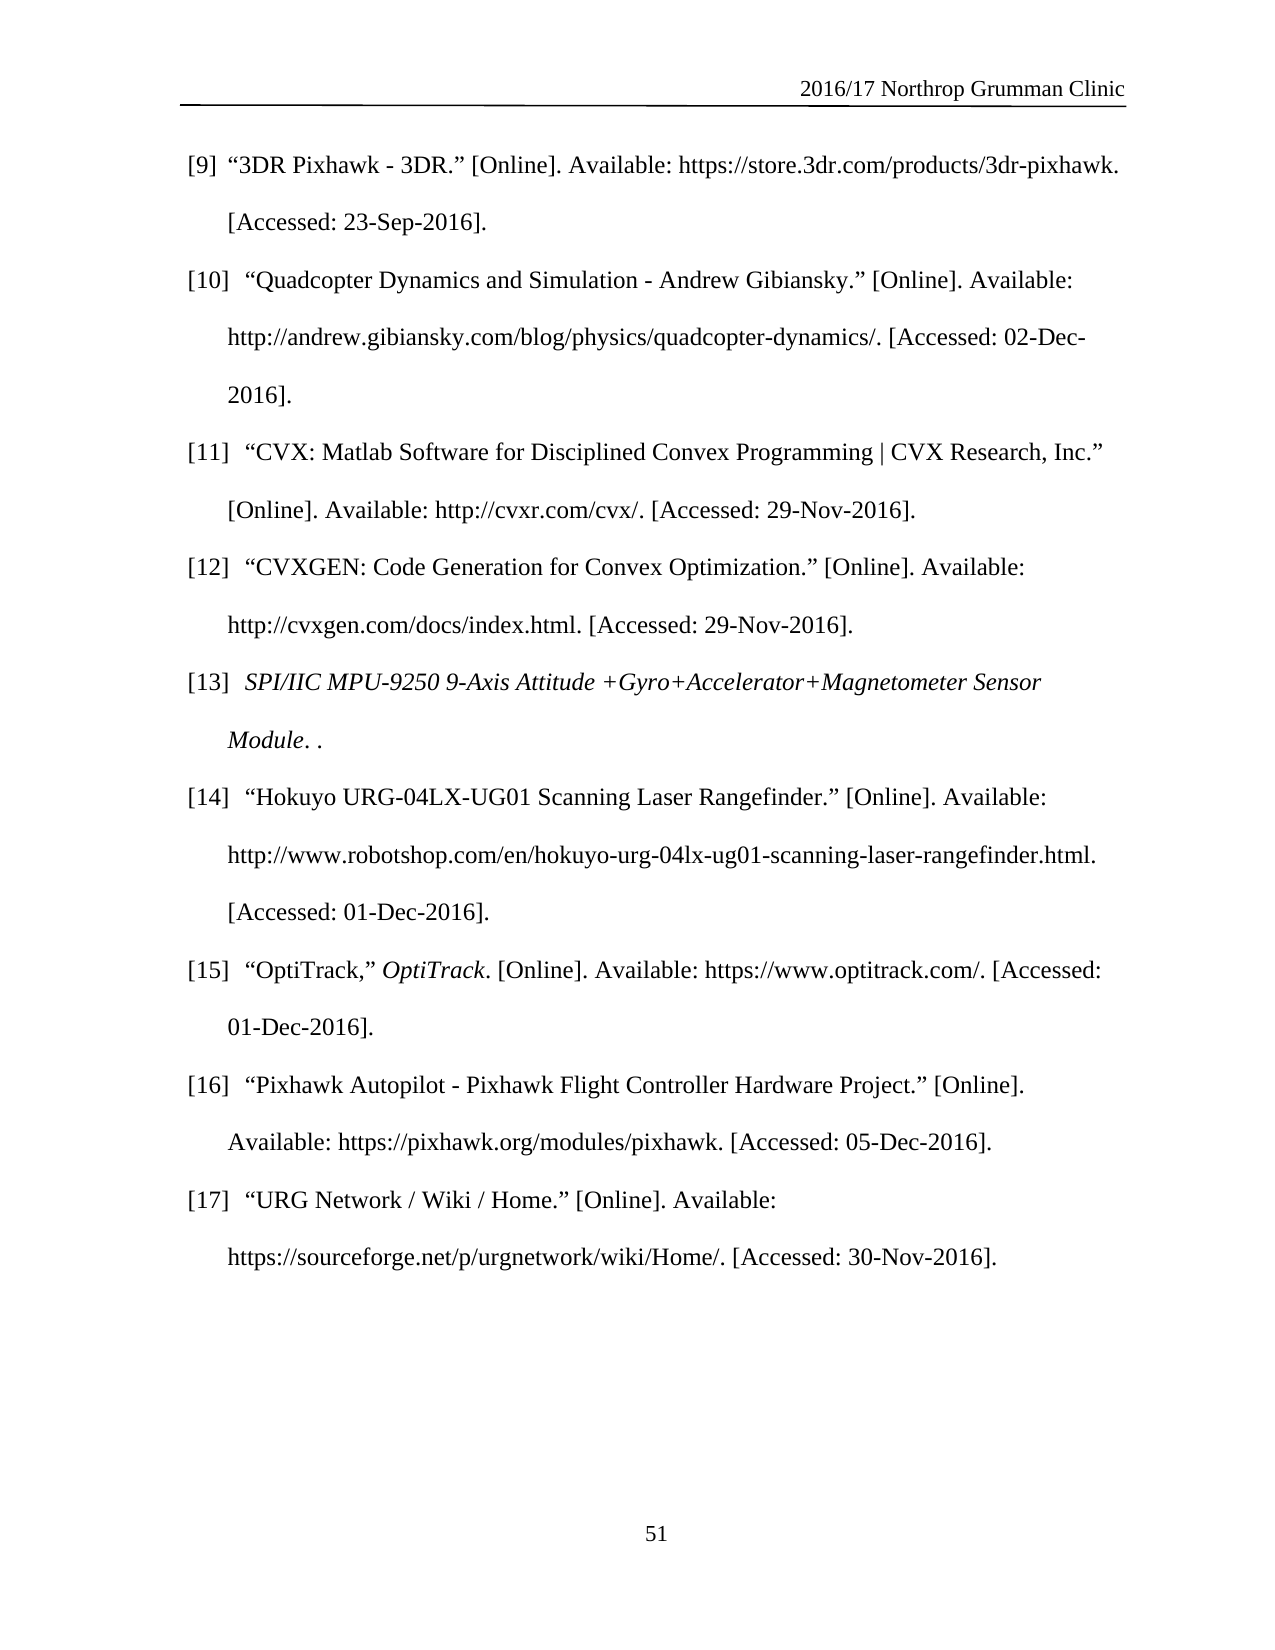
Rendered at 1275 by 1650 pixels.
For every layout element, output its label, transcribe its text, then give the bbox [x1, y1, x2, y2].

text [15] “OptiTrack,” OptiTrack. [Online]. Available: https://www.optitrack.com/. [Accessed: 01-Dec-2016]. [187, 955, 1125, 1041]
text [17] “URG Network / Wiki / Home.” [Online]. Available: https://sourceforge.net/p/urgnetwork/wiki/Home/. [Accessed: 30-Nov-2016]. [187, 1185, 1125, 1271]
text [11] “CVX: Matlab Software for Disciplined Convex Programming | CVX Research, Inc.” [Online]. Available: http://cvxr.com/cvx/. [Accessed: 29-Nov-2016]. [187, 437, 1125, 524]
text [14] “Hokuyo URG-04LX-UG01 Scanning Laser Rangefinder.” [Online]. Available: http://www.robotshop.com/en/hokuyo-urg-04lx-ug01-scanning-laser-rangefinder.html. [Accessed: 01-Dec-2016]. [187, 782, 1125, 926]
text [9] “3DR Pixhawk - 3DR.” [Online]. Available: https://store.3dr.com/products/3dr-pixhawk. [Accessed: 23-Sep-2016]. [187, 150, 1125, 236]
text [12] “CVXGEN: Code Generation for Convex Optimization.” [Online]. Available: http://cvxgen.com/docs/index.html. [Accessed: 29-Nov-2016]. [187, 552, 1125, 639]
text [10] “Quadcopter Dynamics and Simulation - Andrew Gibiansky.” [Online]. Available: http://andrew.gibiansky.com/blog/physics/quadcopter-dynamics/. [Accessed: 02-Dec-2016]. [187, 265, 1125, 409]
text [16] “Pixhawk Autopilot - Pixhawk Flight Controller Hardware Project.” [Online]. Available: https://pixhawk.org/modules/pixhawk. [Accessed: 05-Dec-2016]. [187, 1070, 1125, 1156]
text [13] SPI/IIC MPU-9250 9-Axis Attitude +Gyro+Accelerator+Magnetometer Sensor Module. . [187, 667, 1125, 754]
